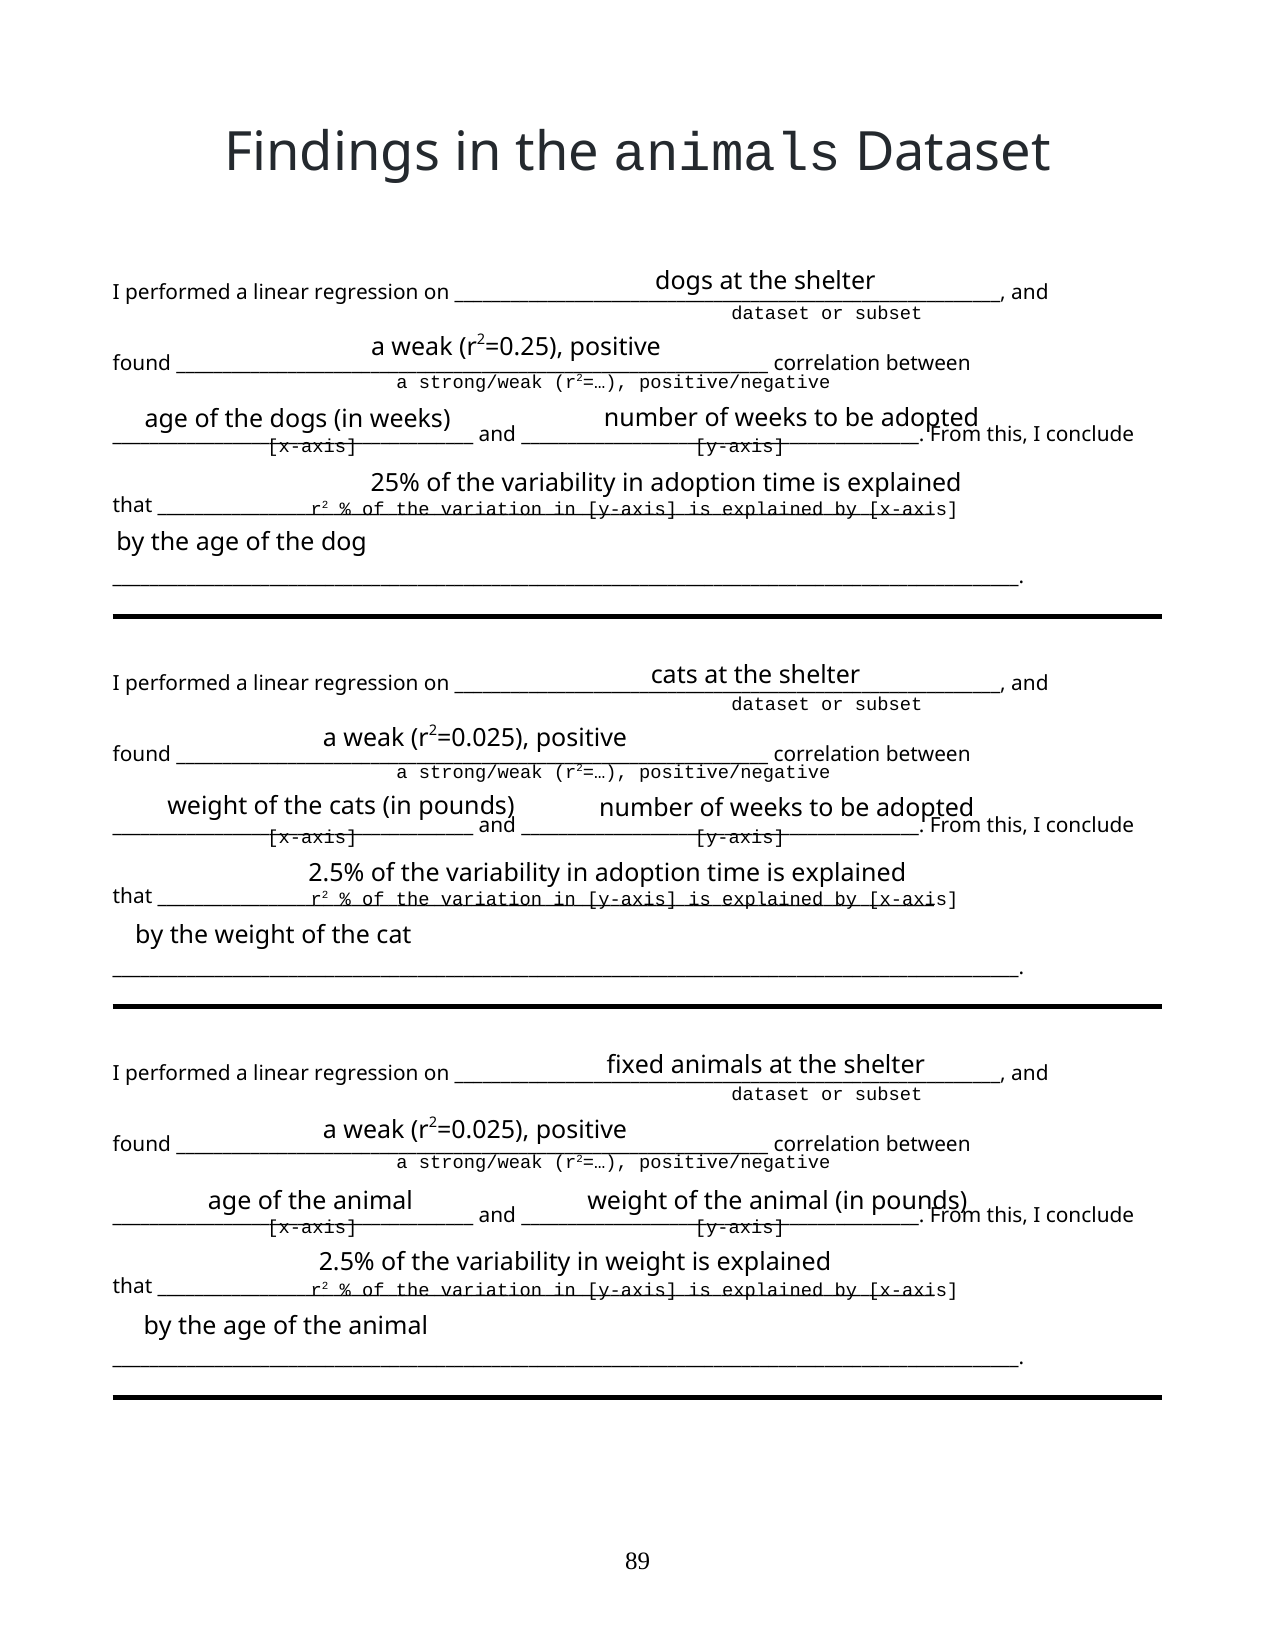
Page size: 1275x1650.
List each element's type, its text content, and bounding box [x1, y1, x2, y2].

subtitle Findings in the animals Dataset [112, 112, 1162, 187]
table_cell I performed a linear regression on ___________________________________________________________, and found ________________________________________________________________ correlation between _______________________________________ and ___________________________________________. From this, I conclude that ____________________________________________________________________________________ __________________________________________________________________________________________________. [113, 1009, 1162, 1395]
table_header I performed a linear regression on ___________________________________________________________, and found ________________________________________________________________ correlation between _______________________________________ and ___________________________________________. From this, I conclude that ____________________________________________________________________________________ __________________________________________________________________________________________________. [113, 253, 1162, 614]
table_cell I performed a linear regression on ___________________________________________________________, and found ________________________________________________________________ correlation between _______________________________________ and ___________________________________________. From this, I conclude that ____________________________________________________________________________________ __________________________________________________________________________________________________. [113, 619, 1162, 1004]
